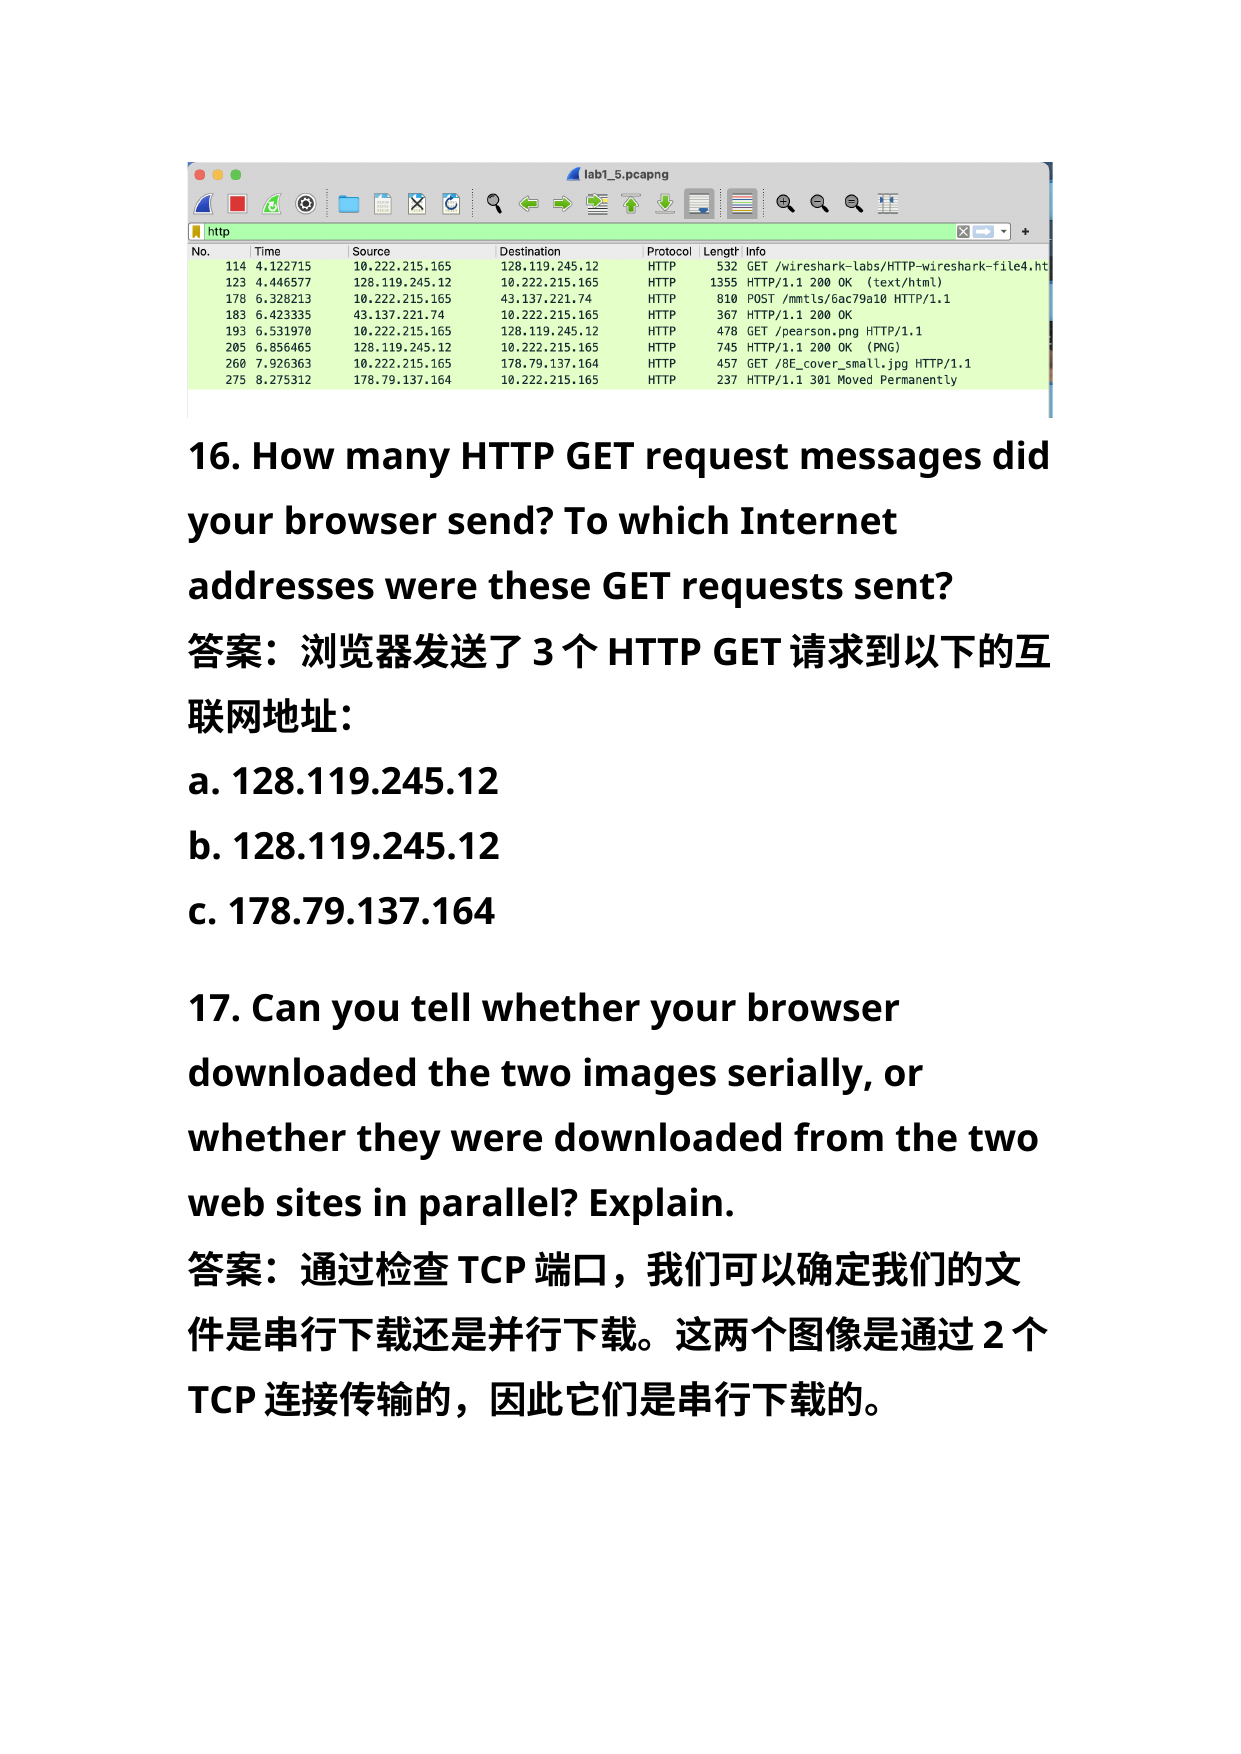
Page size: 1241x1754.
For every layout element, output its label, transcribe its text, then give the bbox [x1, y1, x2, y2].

text c. 178.79.137.164 [187, 877, 1053, 942]
text 16. How many HTTP GET request messages did your browser send? To which Internet addresses were these GET requests sent? [187, 422, 1053, 617]
text b. 128.119.245.12 [187, 812, 1053, 877]
text 17. Can you tell whether your browser downloaded the two images serially, or whether they were downloaded from the two web sites in parallel? Explain. [187, 974, 1053, 1234]
text 答案：浏览器发送了3个HTTP GET请求到以下的互联网地址： [187, 617, 1053, 747]
text a. 128.119.245.12 [187, 747, 1053, 812]
text 答案：通过检查TCP端口，我们可以确定我们的文件是串行下载还是并行下载。这两个图像是通过2个TCP连接传输的，因此它们是串行下载的。 [187, 1234, 1053, 1429]
picture [187, 162, 1053, 418]
